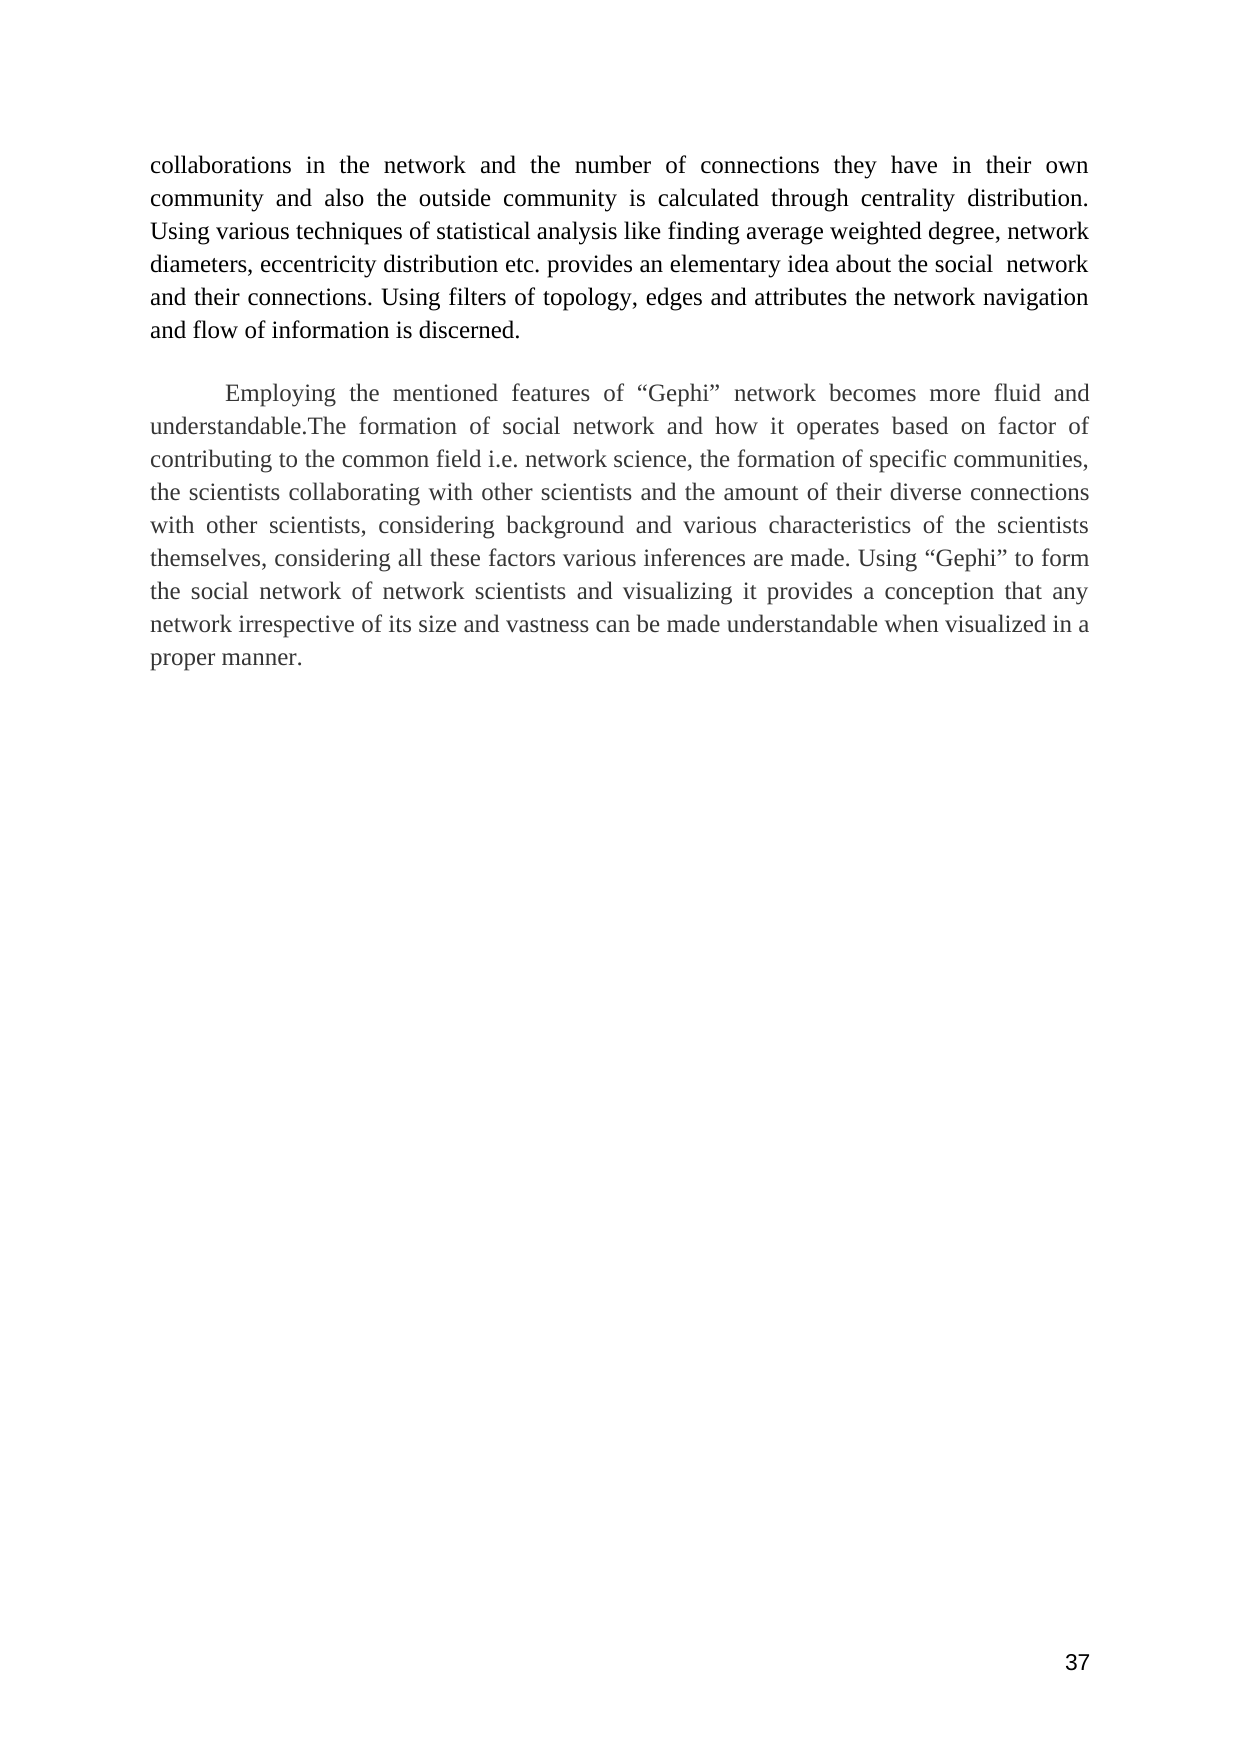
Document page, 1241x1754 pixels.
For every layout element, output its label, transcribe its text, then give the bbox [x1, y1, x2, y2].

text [150, 150, 1090, 344]
text Employing the mentioned features of “Gephi” network becomes more fluid and understandable.The formation of social network and how it operates based on factor of contributing to the common field i.e. network science, the formation of specific communities, the scientists collaborating with other scientists and the amount of their diverse connections with other scientists, considering background and various characteristics of the scientists themselves, considering all these factors various inferences are made. Using “Gephi” to form the social network of network scientists and visualizing it provides a conception that any network irrespective of its size and vastness can be made understandable when visualized in a proper manner. [150, 378, 1090, 671]
